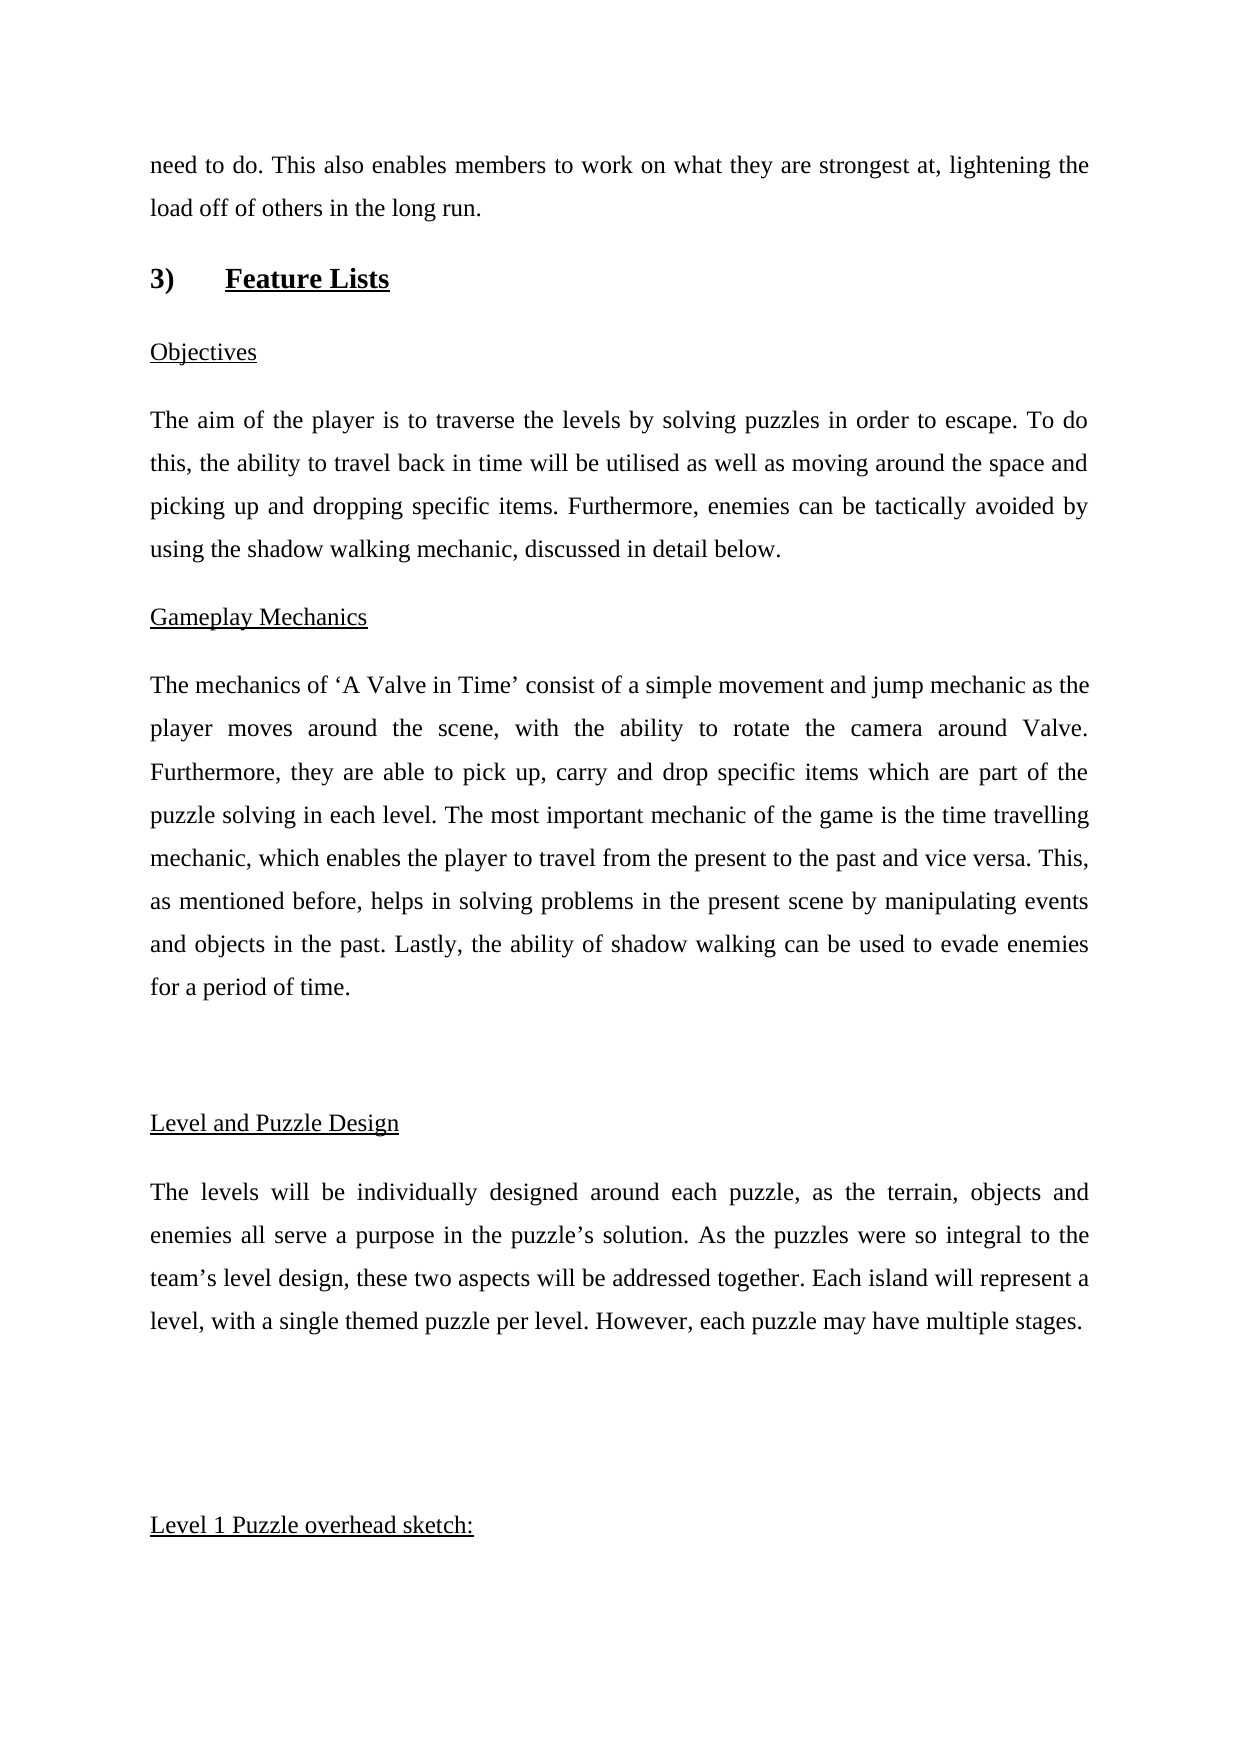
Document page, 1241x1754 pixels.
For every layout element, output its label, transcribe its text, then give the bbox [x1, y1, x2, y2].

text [150, 150, 1090, 222]
text The mechanics of ‘A Valve in Time’ consist of a simple movement and jump mechanic as the player moves around the scene, with the ability to rotate the camera around Valve. Furthermore, they are able to pick up, carry and drop specific items which are part of the puzzle solving in each level. The most important mechanic of the game is the time travelling mechanic, which enables the player to travel from the present to the past and vice versa. This, as mentioned before, helps in solving problems in the present scene by manipulating events and objects in the past. Lastly, the ability of shadow walking can be used to evade enemies for a period of time. [150, 670, 1090, 1001]
text Objectives [150, 337, 1090, 365]
text 3) Feature Lists [150, 261, 1090, 295]
text The aim of the player is to traverse the levels by solving puzzles in order to escape. To do this, the ability to travel back in time will be utilised as well as moving around the space and picking up and dropping specific items. Furthermore, enemies can be tactically avoided by using the shadow walking mechanic, discussed in detail below. [150, 405, 1090, 563]
text Level 1 Puzzle overhead sketch: [150, 1510, 1090, 1539]
text The levels will be individually designed around each puzzle, as the terrain, objects and enemies all serve a purpose in the puzzle’s solution. As the puzzles were so integral to the team’s level design, these two aspects will be addressed together. Each island will represent a level, with a single themed puzzle per level. However, each puzzle may have multiple stages. [150, 1177, 1090, 1335]
text Gameplay Mechanics [150, 602, 1090, 631]
text Level and Puzzle Design [150, 1108, 1090, 1137]
